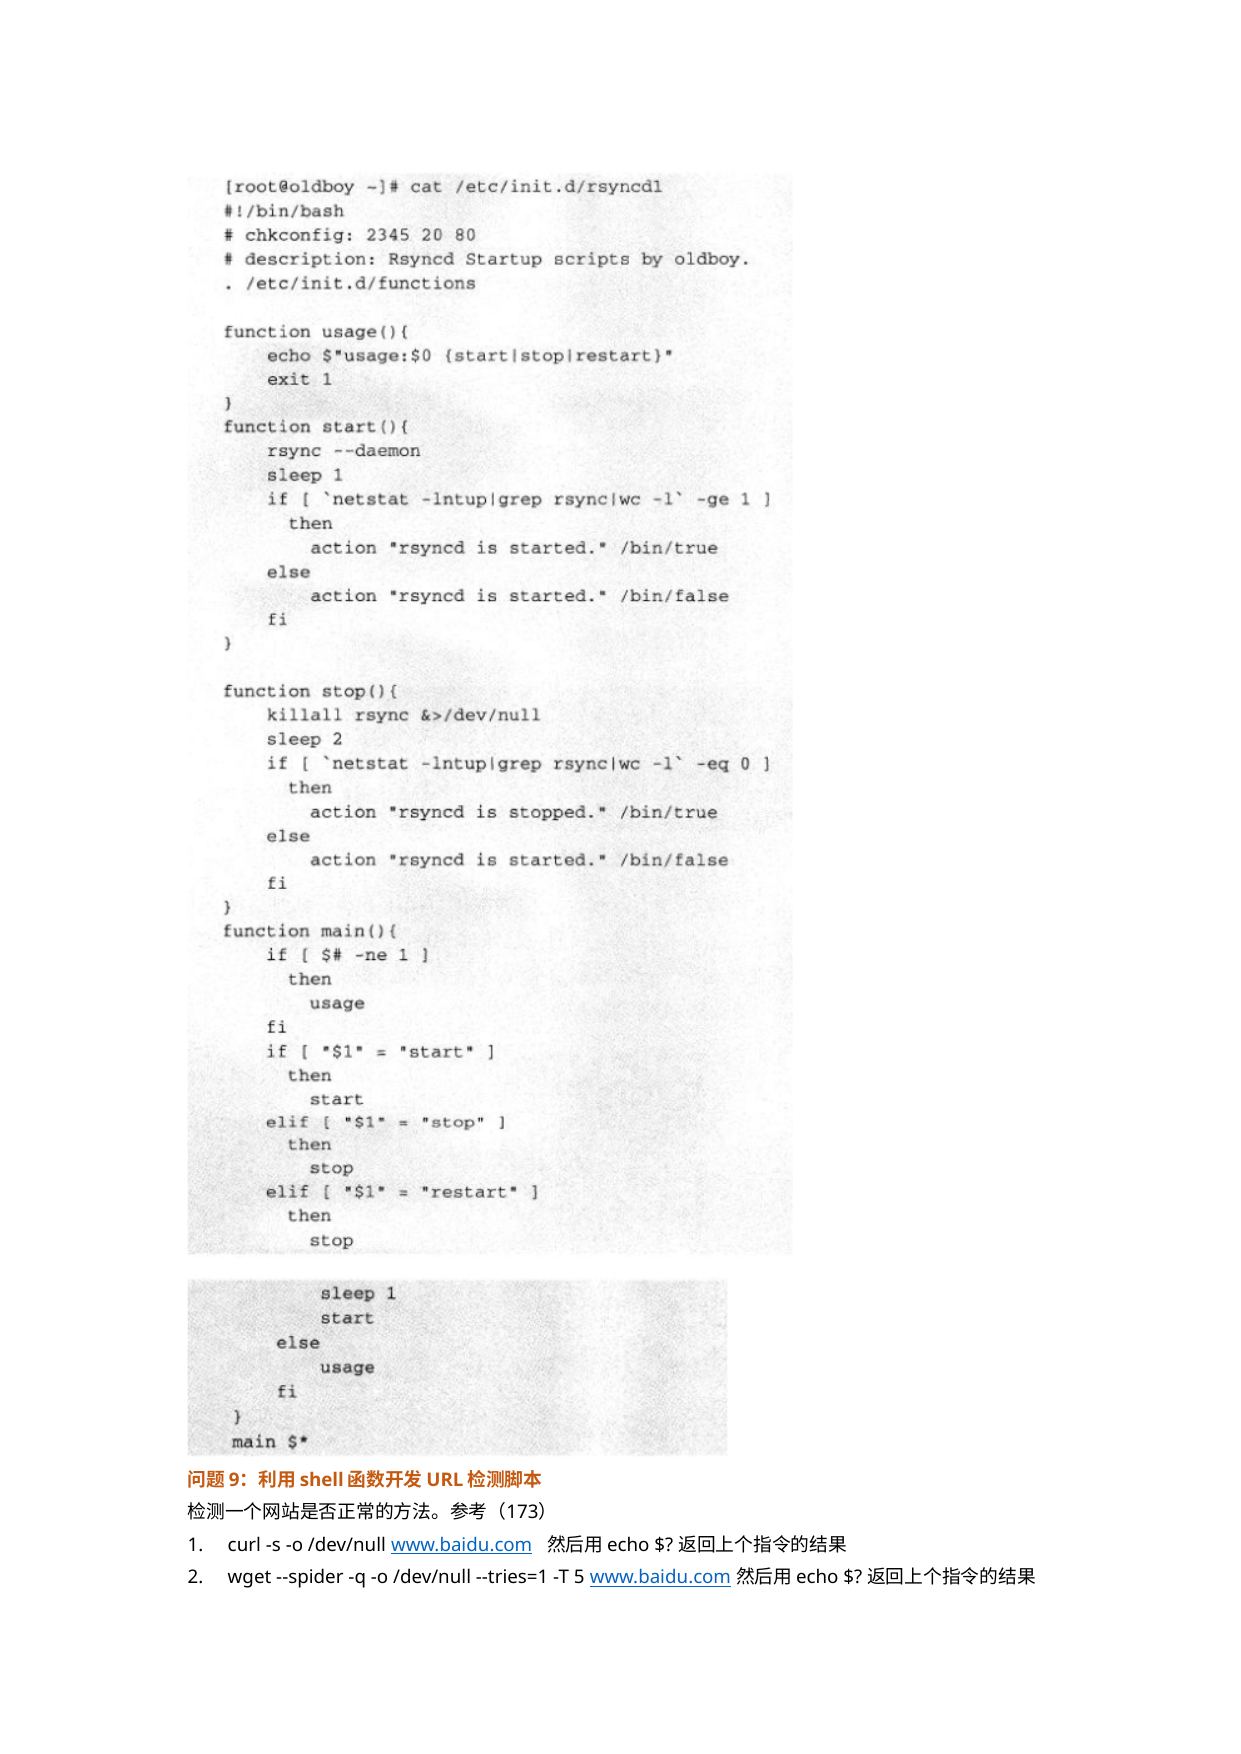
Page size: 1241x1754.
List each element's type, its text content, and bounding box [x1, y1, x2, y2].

picture [187, 1272, 728, 1457]
text 1. curl -s -o /dev/null www.baidu.com 然后用echo $? 返回上个指令的结果 [187, 1527, 1053, 1559]
text 2. wget --spider -q -o /dev/null --tries=1 -T 5 www.baidu.com 然后用echo $? 返回上个指令的结果 [187, 1559, 1053, 1592]
picture [187, 171, 793, 1258]
subtitle 问题9：利用shell函数开发URL检测脚本 [187, 1462, 1053, 1494]
text 检测一个网站是否正常的方法。参考（173） [187, 1494, 1053, 1527]
